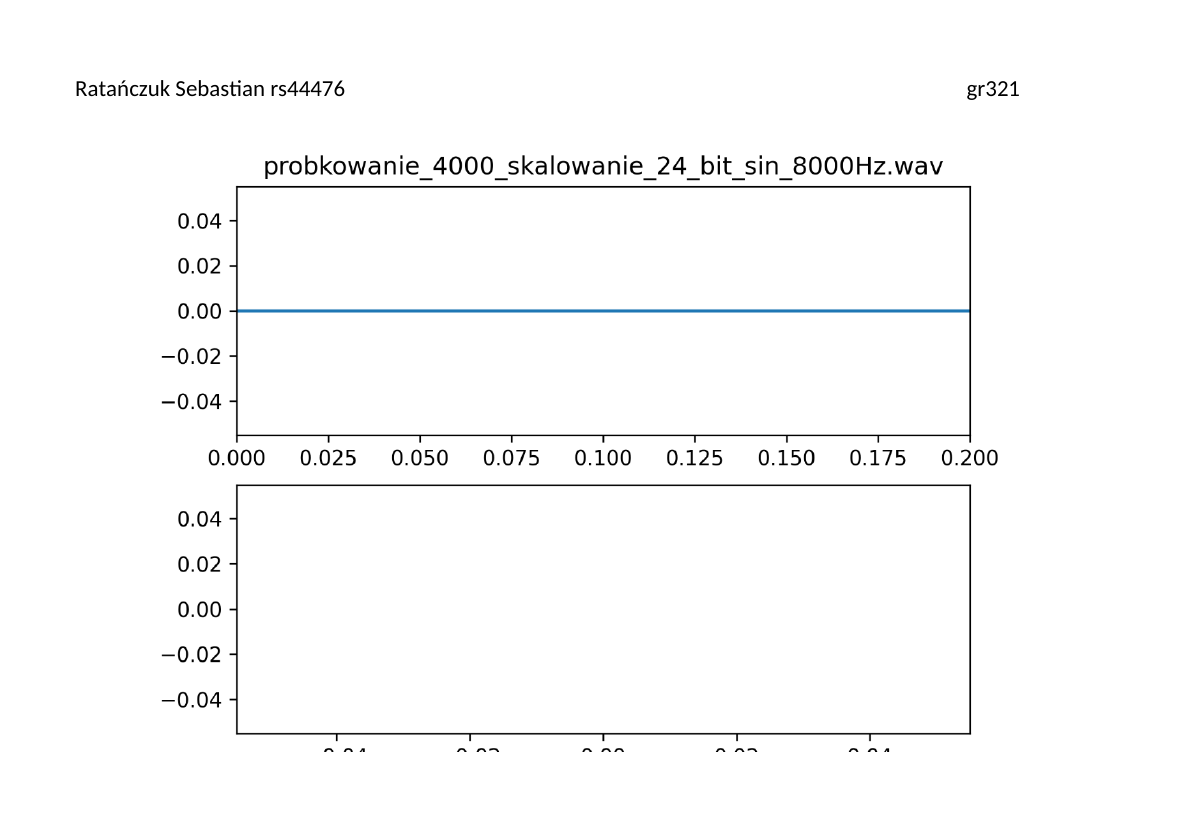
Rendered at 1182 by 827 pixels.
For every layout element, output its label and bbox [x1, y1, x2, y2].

picture [118, 101, 1063, 752]
